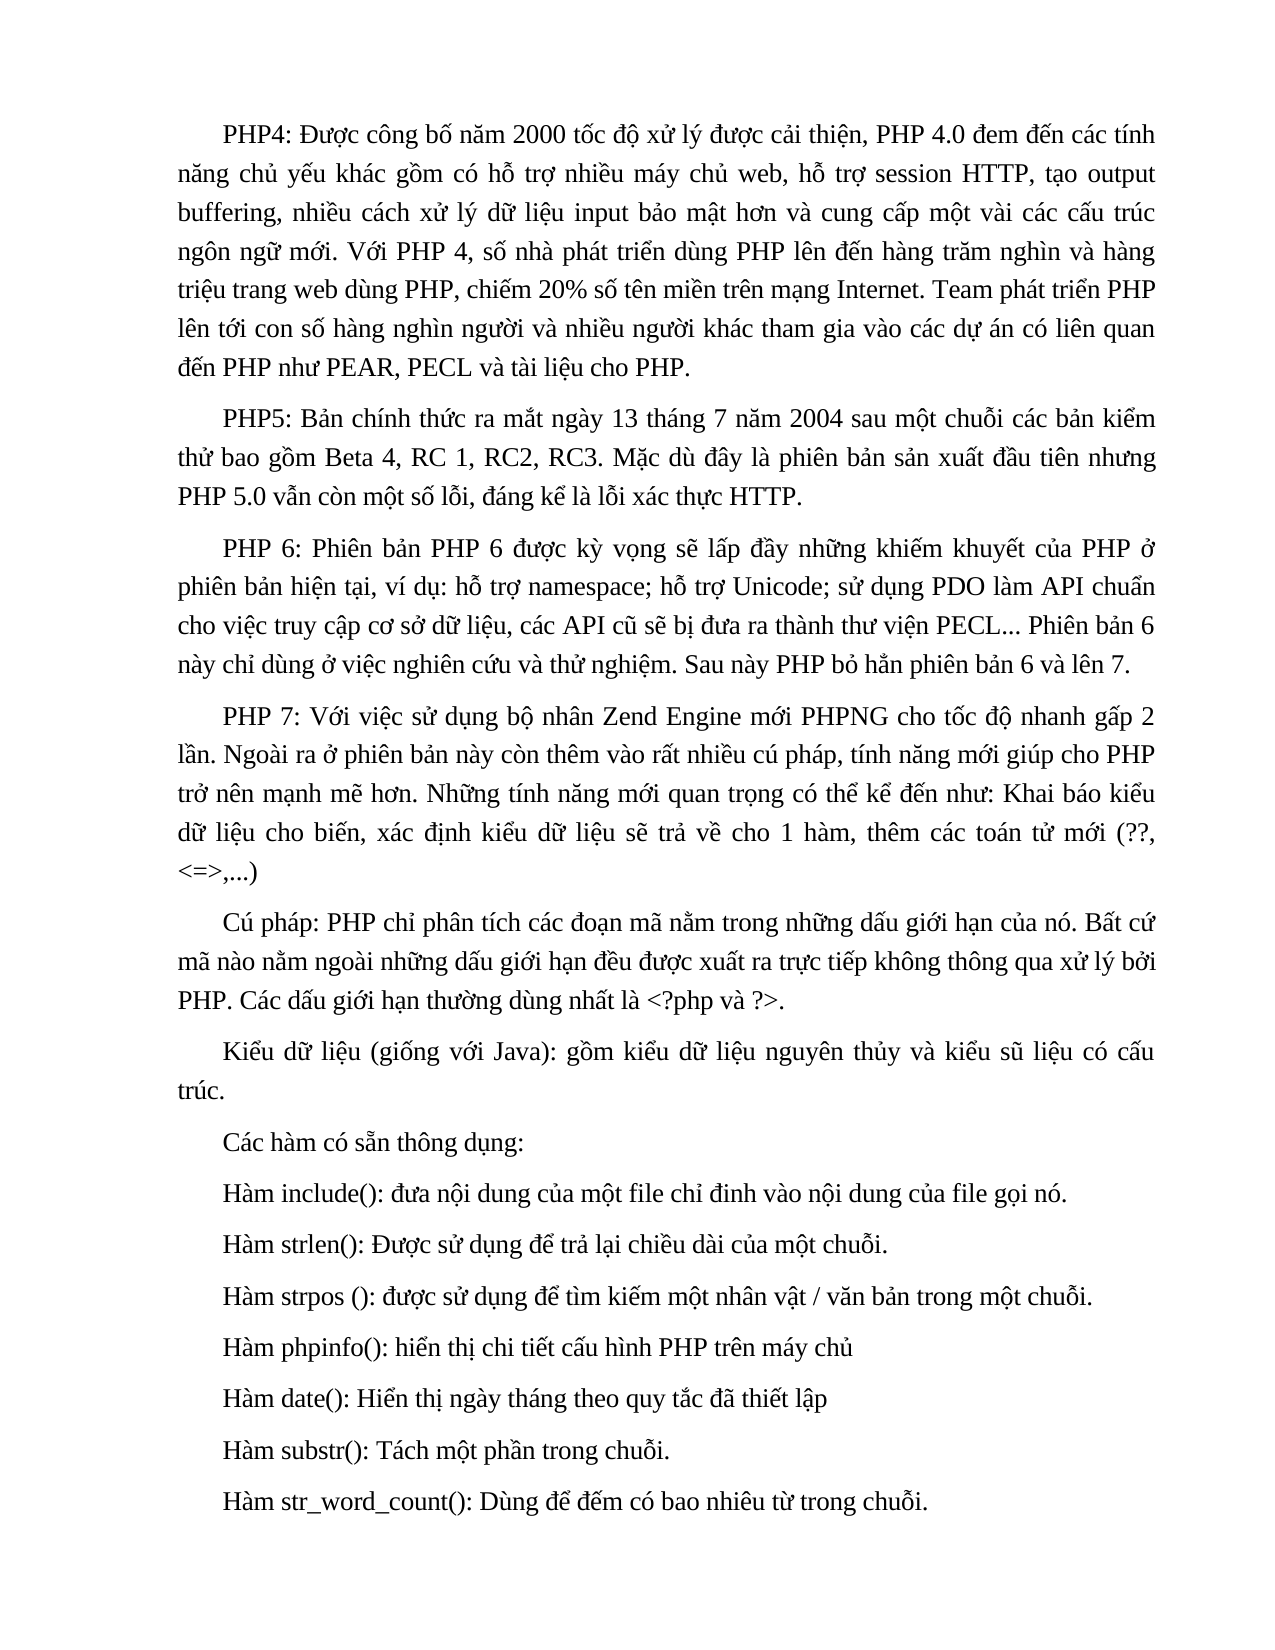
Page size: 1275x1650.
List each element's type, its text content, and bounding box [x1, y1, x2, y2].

text Hàm strpos (): được sử dụng để tìm kiếm một nhân vật / văn bản trong một chuỗi. [177, 1280, 1157, 1311]
text Hàm str_word_count(): Dùng để đếm có bao nhiêu từ trong chuỗi. [177, 1485, 1157, 1516]
text Hàm phpinfo(): hiển thị chi tiết cấu hình PHP trên máy chủ [177, 1331, 1157, 1362]
text Hàm strlen(): Được sử dụng để trả lại chiều dài của một chuỗi. [177, 1228, 1157, 1259]
text PHP 6: Phiên bản PHP 6 được kỳ vọng sẽ lấp đầy những khiếm khuyết của PHP ở phiên bản hiện tại, ví dụ: hỗ trợ namespace; hỗ trợ Unicode; sử dụng PDO làm API chuẩn cho việc truy cập cơ sở dữ liệu, các API cũ sẽ bị đưa ra thành thư viện PECL... Phiên bản 6 này chỉ dùng ở việc nghiên cứu và thử nghiệm. Sau này PHP bỏ hẳn phiên bản 6 và lên 7. [177, 532, 1157, 679]
text Các hàm có sẵn thông dụng: [177, 1126, 1157, 1157]
text Hàm substr(): Tách một phần trong chuỗi. [177, 1434, 1157, 1465]
text Cú pháp: PHP chỉ phân tích các đoạn mã nằm trong những dấu giới hạn của nó. Bất cứ mã nào nằm ngoài những dấu giới hạn đều được xuất ra trực tiếp không thông qua xử lý bởi PHP. Các dấu giới hạn thường dùng nhất là <?php và ?>. [177, 906, 1157, 1015]
text PHP4: Được công bố năm 2000 tốc độ xử lý được cải thiện, PHP 4.0 đem đến các tính năng chủ yếu khác gồm có hỗ trợ nhiều máy chủ web, hỗ trợ session HTTP, tạo output buffering, nhiều cách xử lý dữ liệu input bảo mật hơn và cung cấp một vài các cấu trúc ngôn ngữ mới. Với PHP 4, số nhà phát triển dùng PHP lên đến hàng trăm nghìn và hàng triệu trang web dùng PHP, chiếm 20% số tên miền trên mạng Internet. Team phát triển PHP lên tới con số hàng nghìn người và nhiều người khác tham gia vào các dự án có liên quan đến PHP như PEAR, PECL và tài liệu cho PHP. [177, 118, 1157, 382]
text PHP 7: Với việc sử dụng bộ nhân Zend Engine mới PHPNG cho tốc độ nhanh gấp 2 lần. Ngoài ra ở phiên bản này còn thêm vào rất nhiều cú pháp, tính năng mới giúp cho PHP trở nên mạnh mẽ hơn. Những tính năng mới quan trọng có thể kể đến như: Khai báo kiểu dữ liệu cho biến, xác định kiểu dữ liệu sẽ trả về cho 1 hàm, thêm các toán tử mới (??, <=>,...) [177, 699, 1157, 886]
text PHP5: Bản chính thức ra mắt ngày 13 tháng 7 năm 2004 sau một chuỗi các bản kiểm thử bao gồm Beta 4, RC 1, RC2, RC3. Mặc dù đây là phiên bản sản xuất đầu tiên nhưng PHP 5.0 vẫn còn một số lỗi, đáng kể là lỗi xác thực HTTP. [177, 403, 1157, 511]
text Kiểu dữ liệu (giống với Java): gồm kiểu dữ liệu nguyên thủy và kiểu sũ liệu có cấu trúc. [177, 1035, 1157, 1105]
text Hàm include(): đưa nội dung của một file chỉ đinh vào nội dung của file gọi nó. [177, 1177, 1157, 1208]
text Hàm date(): Hiển thị ngày tháng theo quy tắc đã thiết lập [177, 1382, 1157, 1413]
